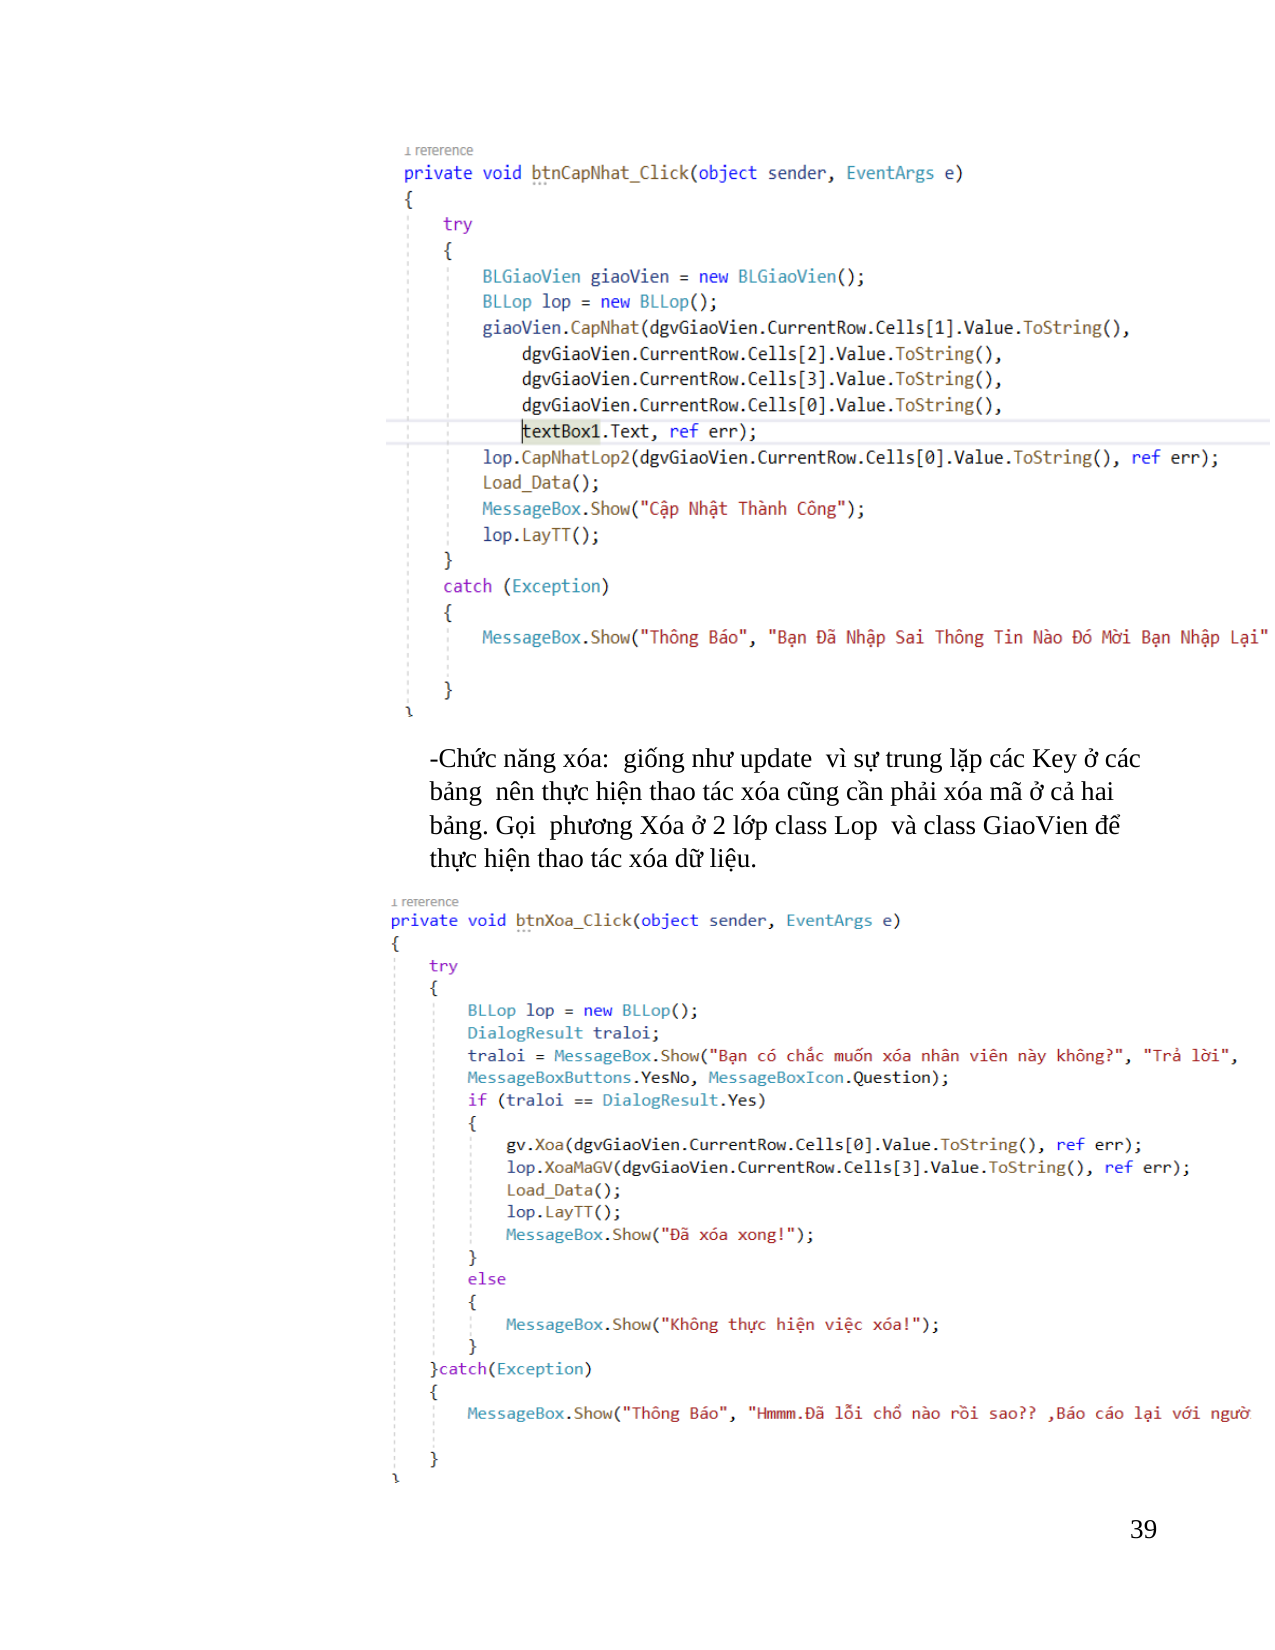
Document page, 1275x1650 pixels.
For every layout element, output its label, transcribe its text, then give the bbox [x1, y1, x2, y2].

picture [386, 147, 1269, 717]
list -Chức năng xóa: giống như update vì sự trung lặp các Key ở các bảng nên thực hiện thao tác xóa cũng cần phải xóa mã ở cả hai bảng. Gọi phương Xóa ở 2 lớp class Lop và class GiaoVien để thực hiện thao tác xóa dữ liệu. [429, 717, 1157, 874]
picture [373, 899, 1252, 1484]
